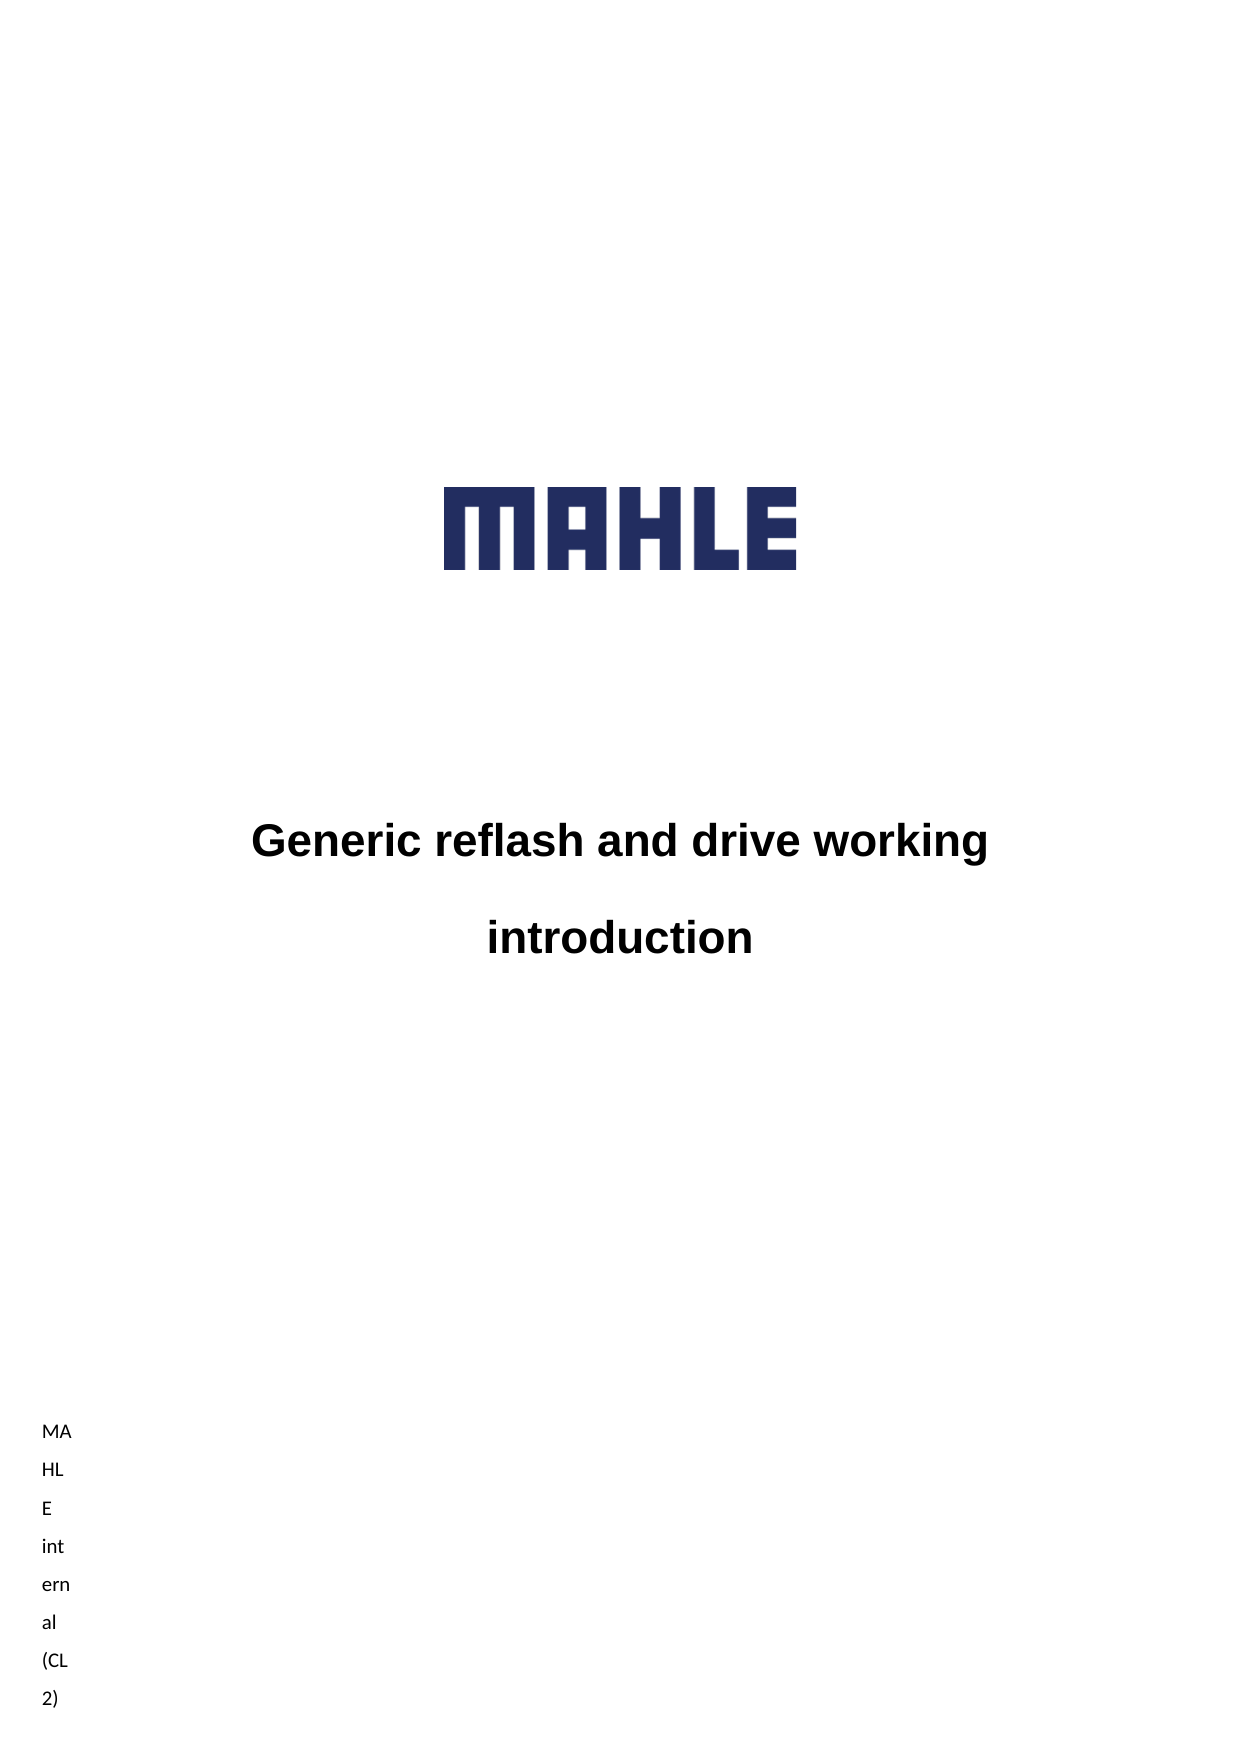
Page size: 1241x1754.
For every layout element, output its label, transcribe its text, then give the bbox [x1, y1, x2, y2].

picture [444, 487, 797, 570]
text Generic reflash and drive working introduction [112, 807, 1128, 970]
